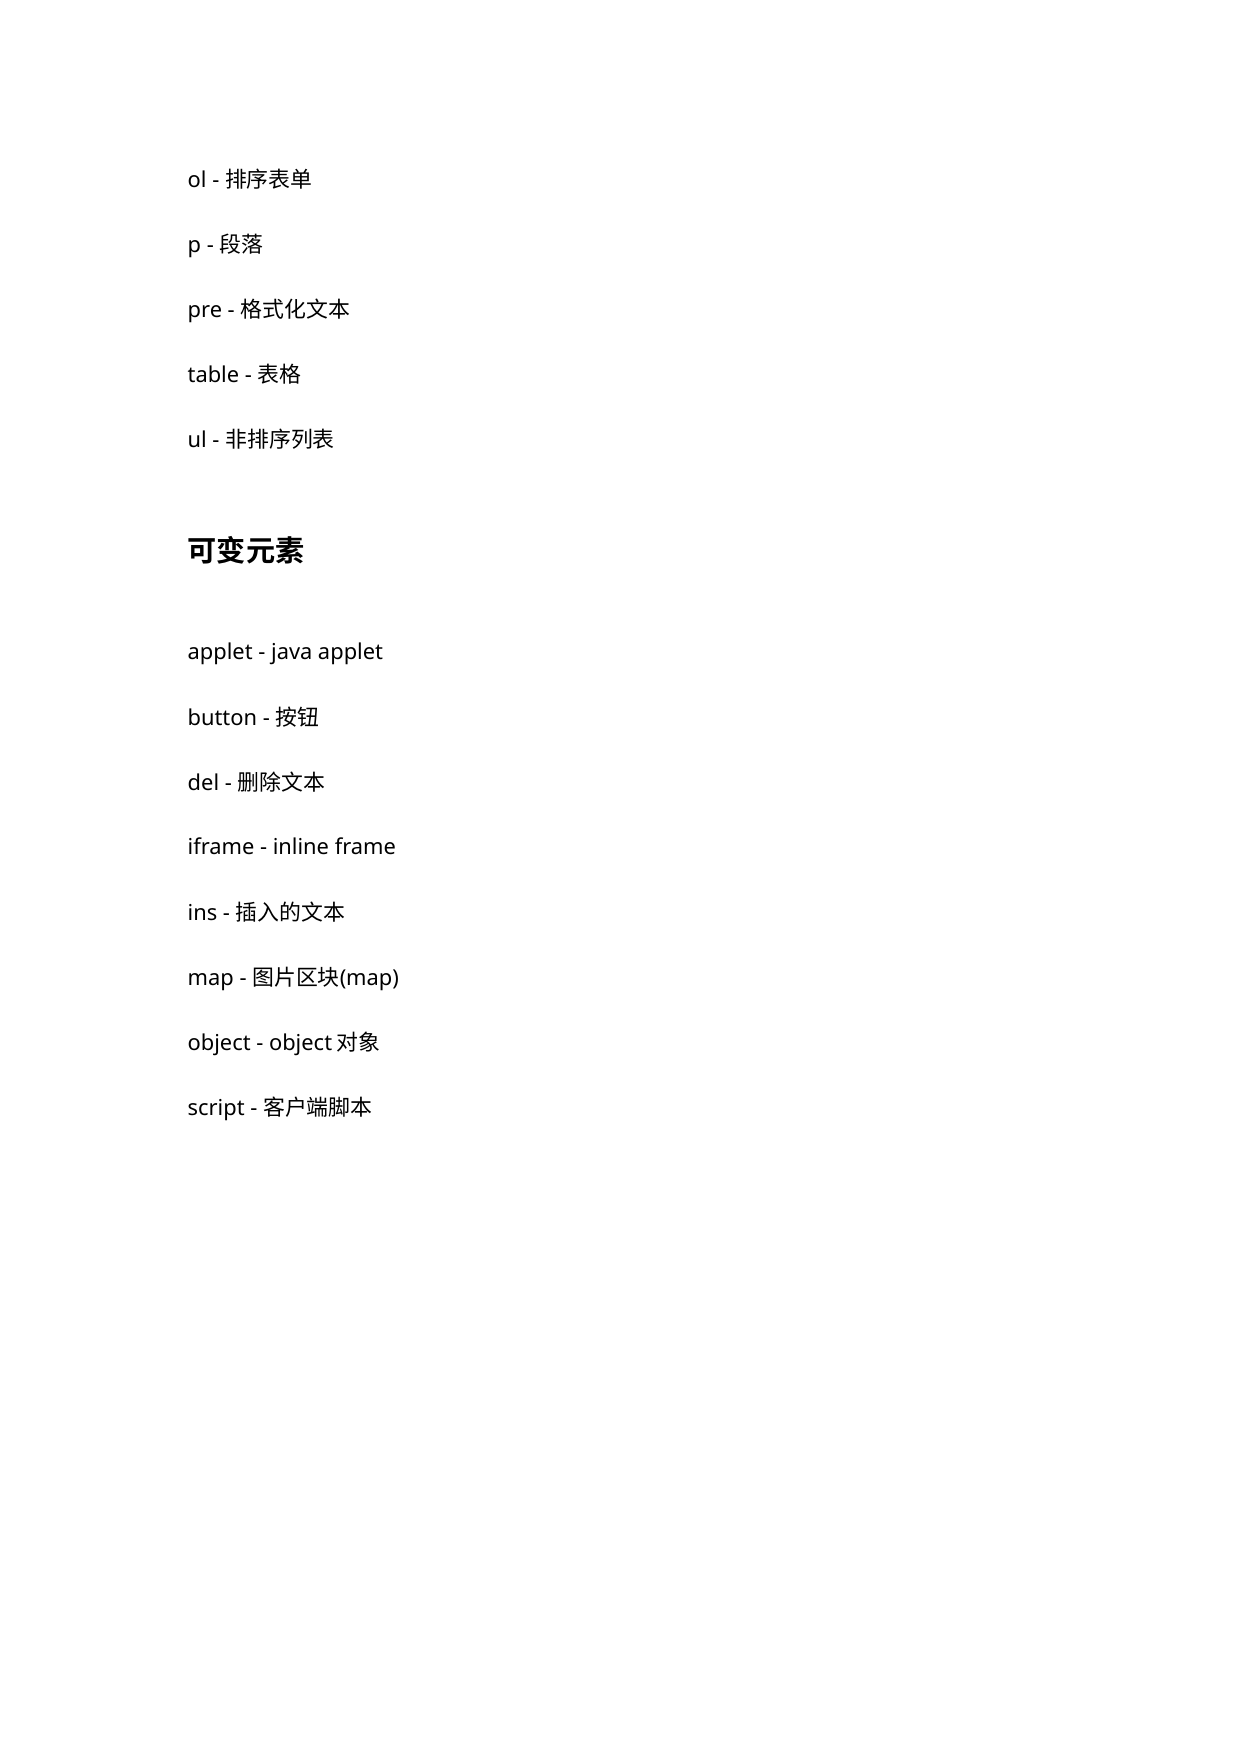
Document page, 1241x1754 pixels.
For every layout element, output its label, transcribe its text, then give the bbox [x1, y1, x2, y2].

text object - object对象 [187, 1025, 1053, 1057]
text button - 按钮 [187, 700, 1053, 732]
text ol - 排序表单 [187, 162, 1053, 194]
text p - 段落 [187, 227, 1053, 259]
text iframe - inline frame [187, 830, 1053, 862]
text ins - 插入的文本 [187, 895, 1053, 927]
subtitle 可变元素 [187, 516, 1053, 581]
text applet - java applet [187, 635, 1053, 667]
text pre - 格式化文本 [187, 292, 1053, 324]
text del - 删除文本 [187, 765, 1053, 797]
text ul - 非排序列表 [187, 422, 1053, 454]
text script - 客户端脚本 [187, 1090, 1053, 1122]
text map - 图片区块(map) [187, 960, 1053, 992]
text table - 表格 [187, 357, 1053, 389]
